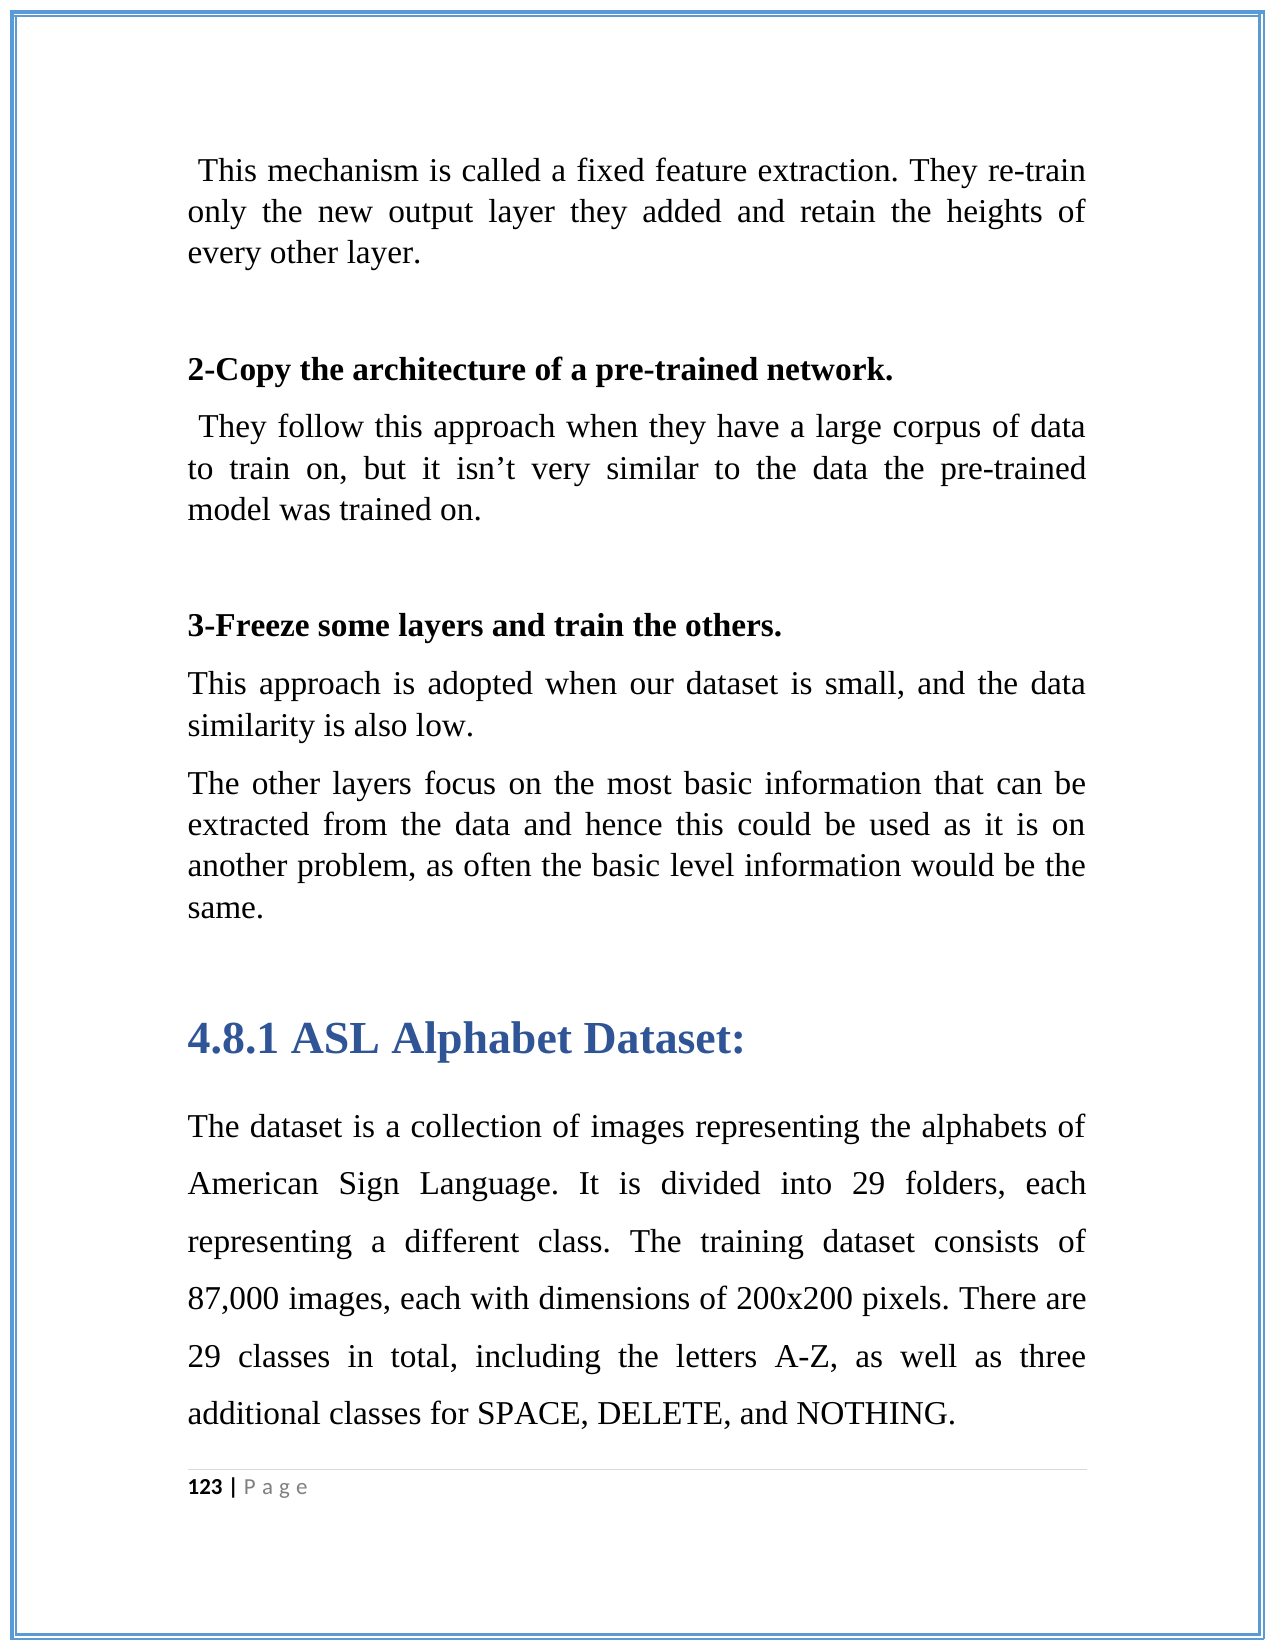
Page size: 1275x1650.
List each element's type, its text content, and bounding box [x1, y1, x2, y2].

text The other layers focus on the most basic information that can be extracted from the data and hence this could be used as it is on another problem, as often the basic level information would be the same. [187, 763, 1087, 925]
text 3-Freeze some layers and train the others. [187, 606, 1087, 644]
text They follow this approach when they have a large corpus of data to train on, but it isn’t very similar to the data the pre-trained model was trained on. [187, 407, 1087, 528]
text This approach is adopted when our dataset is small, and the data similarity is also low. [187, 663, 1087, 743]
text The dataset is a collection of images representing the alphabets of American Sign Language. It is divided into 29 folders, each representing a different class. The training dataset consists of 87,000 images, each with dimensions of 200x200 pixels. There are 29 classes in total, including the letters A-Z, as well as three additional classes for SPACE, DELETE, and NOTHING. [187, 1106, 1087, 1432]
text 2-Copy the architecture of a pre-trained network. [187, 349, 1087, 387]
text 4.8.1 ASL Alphabet Dataset: [187, 1010, 1087, 1063]
text This mechanism is called a fixed feature extraction. They re-train only the new output layer they added and retain the heights of every other layer. [187, 150, 1087, 271]
